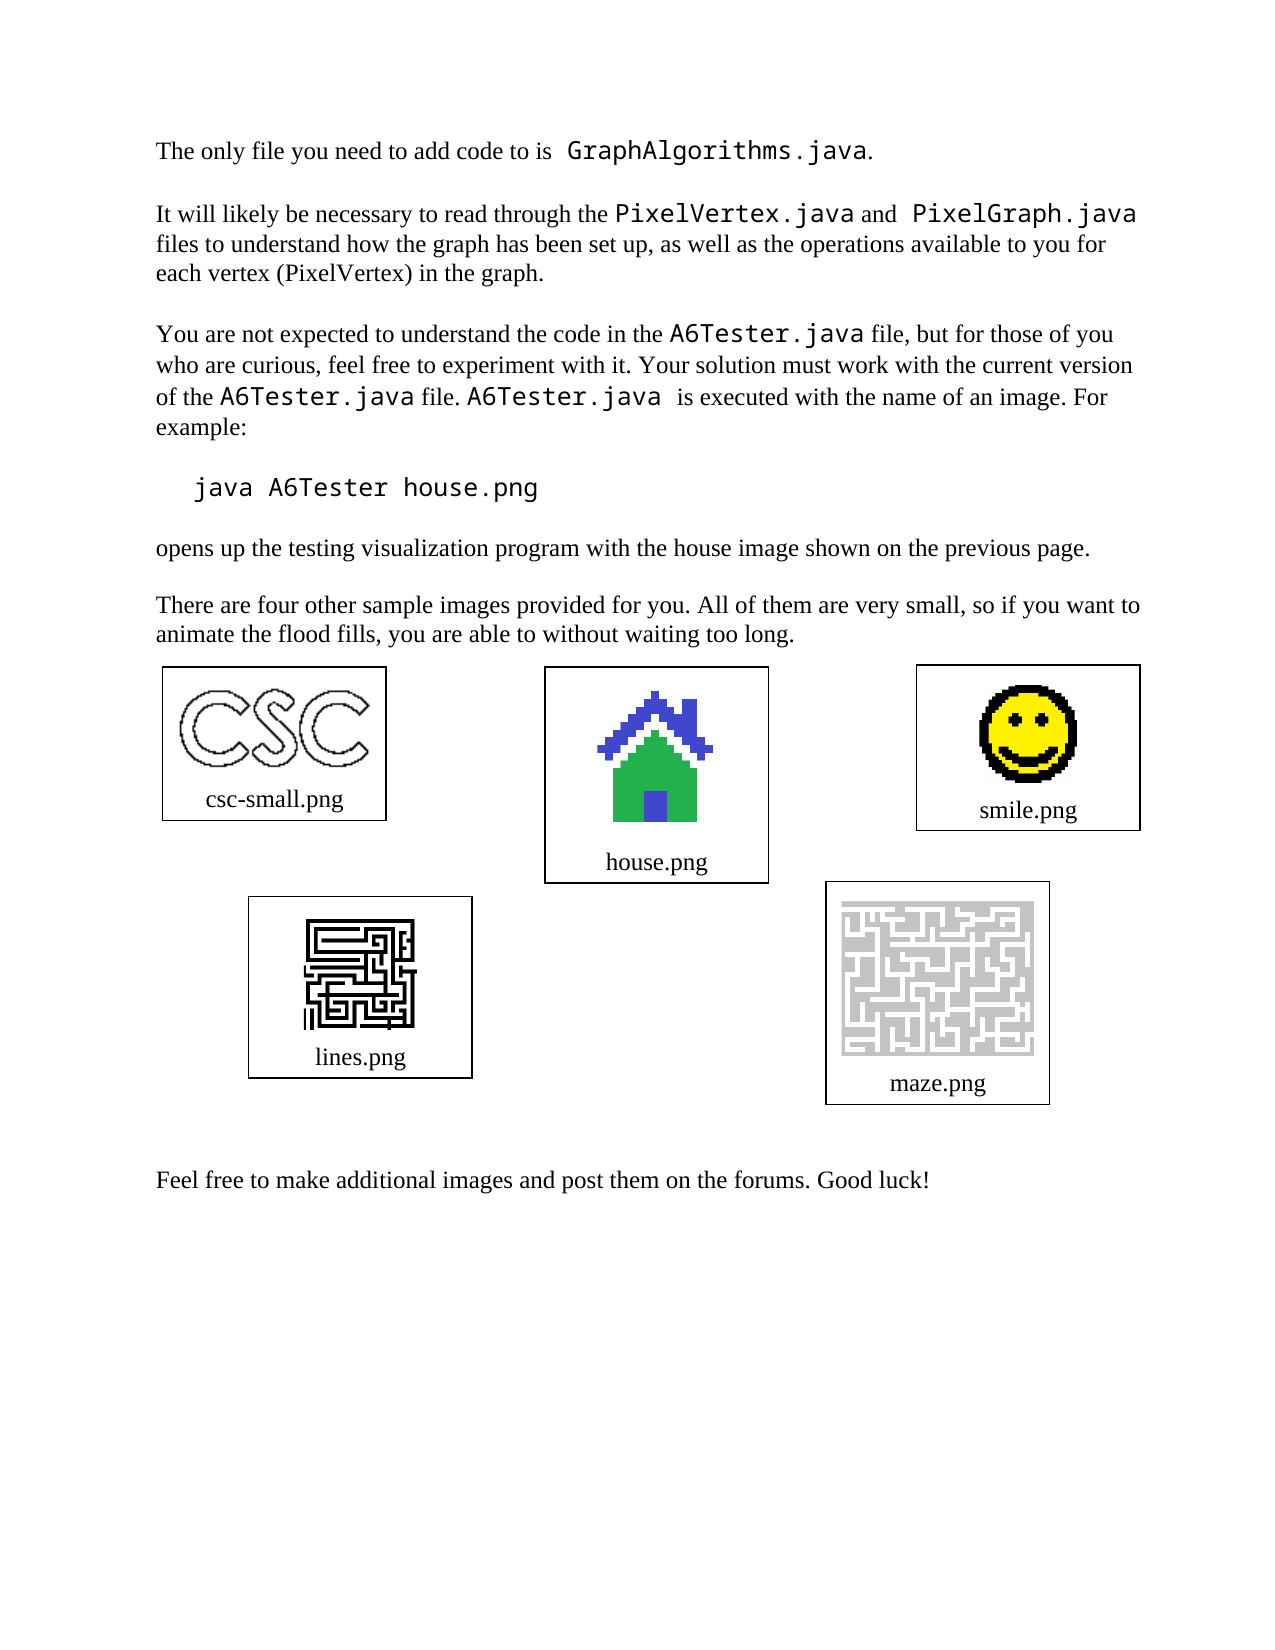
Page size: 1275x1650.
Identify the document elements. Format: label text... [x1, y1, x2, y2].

list You are not expected to understand the code in the A6Tester.java file, but for those of you who are curious, feel free to experiment with it. Your solution must work with the current version of the A6Tester.java file. A6Tester.java is executed with the name of an image. For example: [156, 316, 1157, 441]
picture [841, 901, 1034, 1056]
list Feel free to make additional images and post them on the forums. Good luck! [156, 1165, 1157, 1194]
list The only file you need to add code to is GraphAlgorithms.java. [156, 132, 1157, 167]
picture [303, 916, 417, 1030]
list It will likely be necessary to read through the PixelVertex.java and PixelGraph.java files to understand how the graph has been set up, as well as the operations available to you for each vertex (PixelVertex) in the graph. [156, 195, 1157, 287]
picture [597, 687, 717, 835]
list opens up the testing visualization program with the house image shown on the previous page. [156, 533, 1157, 562]
picture [177, 687, 378, 772]
list java A6Tester house.png [156, 470, 1157, 504]
list There are four other sample images provided for you. All of them are very small, so if you want to animate the flood fills, you are able to without waiting too long. [156, 590, 1157, 648]
picture [979, 685, 1077, 783]
